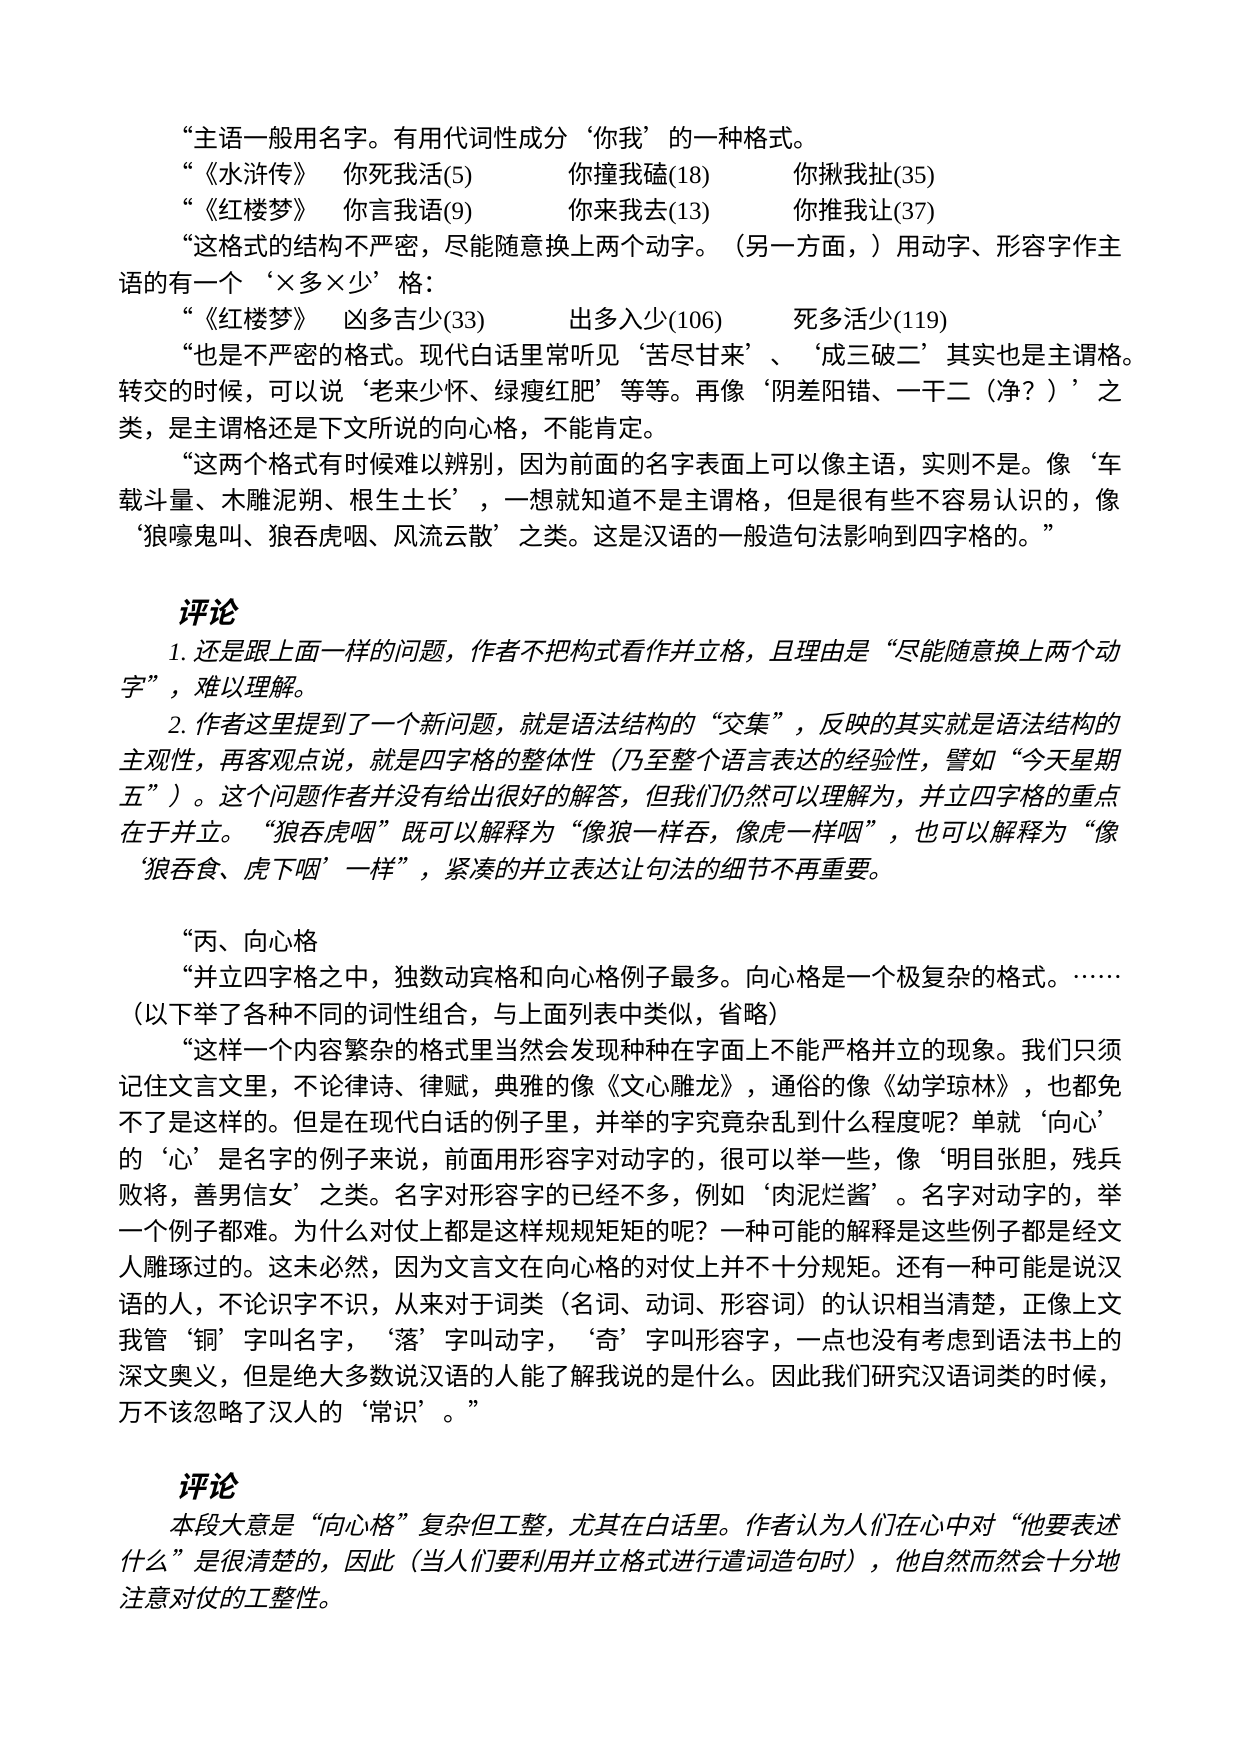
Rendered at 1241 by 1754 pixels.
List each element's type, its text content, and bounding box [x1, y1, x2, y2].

text “这格式的结构不严密，尽能随意换上两个动字。（另一方面，）用动字、形容字作主语的有一个 ‘×多×少’格： [118, 227, 1122, 299]
text “这样一个内容繁杂的格式里当然会发现种种在字面上不能严格并立的现象。我们只须记住文言文里，不论律诗、律赋，典雅的像《文心雕龙》，通俗的像《幼学琼林》，也都免不了是这样的。但是在现代白话的例子里，并举的字究竟杂乱到什么程度呢？单就‘向心’的‘心’是名字的例子来说，前面用形容字对动字的，很可以举一些，像‘明目张胆，残兵败将，善男信女’之类。名字对形容字的已经不多，例如‘肉泥烂酱’。名字对动字的，举一个例子都难。为什么对仗上都是这样规规矩矩的呢？一种可能的解释是这些例子都是经文人雕琢过的。这未必然，因为文言文在向心格的对仗上并不十分规矩。还有一种可能是说汉语的人，不论识字不识，从来对于词类（名词、动词、形容词）的认识相当清楚，正像上文我管‘铜’字叫名字，‘落’字叫动字，‘奇’字叫形容字，一点也没有考虑到语法书上的深文奥义，但是绝大多数说汉语的人能了解我说的是什么。因此我们研究汉语词类的时候，万不该忽略了汉人的‘常识’。” [118, 1030, 1122, 1429]
text “《红楼梦》 凶多吉少(33) 出多入少(106) 死多活少(119) [118, 299, 1122, 336]
text “并立四字格之中，独数动宾格和向心格例子最多。向心格是一个极复杂的格式。……（以下举了各种不同的词性组合，与上面列表中类似，省略） [118, 958, 1122, 1030]
text “也是不严密的格式。现代白话里常听见‘苦尽甘来’、‘成三破二’其实也是主谓格。转交的时候，可以说‘老来少怀、绿瘦红肥’等等。再像‘阴差阳错、一干二（净？）’之类，是主谓格还是下文所说的向心格，不能肯定。 [118, 336, 1122, 444]
text “《水浒传》 你死我活(5) 你撞我磕(18) 你揪我扯(35) [118, 154, 1122, 191]
text 评论 [118, 1463, 1122, 1506]
text 2. 作者这里提到了一个新问题，就是语法结构的“交集”，反映的其实就是语法结构的主观性，再客观点说，就是四字格的整体性（乃至整个语言表达的经验性，譬如“今天星期五”）。这个问题作者并没有给出很好的解答，但我们仍然可以理解为，并立四字格的重点在于并立。“狼吞虎咽”既可以解释为“像狼一样吞，像虎一样咽”，也可以解释为“像‘狼吞食、虎下咽’一样”，紧凑的并立表达让句法的细节不再重要。 [118, 704, 1122, 885]
text “《红楼梦》 你言我语(9) 你来我去(13) 你推我让(37) [118, 191, 1122, 227]
text 本段大意是“向心格”复杂但工整，尤其在白话里。作者认为人们在心中对“他要表述什么”是很清楚的，因此（当人们要利用并立格式进行遣词造句时），他自然而然会十分地注意对仗的工整性。 [118, 1506, 1122, 1614]
text “丙、向心格 [118, 922, 1122, 958]
text “这两个格式有时候难以辨别，因为前面的名字表面上可以像主语，实则不是。像‘车载斗量、木雕泥朔、根生土长’，一想就知道不是主谓格，但是很有些不容易认识的，像‘狼嚎鬼叫、狼吞虎咽、风流云散’之类。这是汉语的一般造句法影响到四字格的。” [118, 444, 1122, 553]
text 评论 [118, 589, 1122, 632]
text “主语一般用名字。有用代词性成分‘你我’的一种格式。 [118, 118, 1122, 154]
text 1. 还是跟上面一样的问题，作者不把构式看作并立格，且理由是“尽能随意换上两个动字”，难以理解。 [118, 632, 1122, 704]
